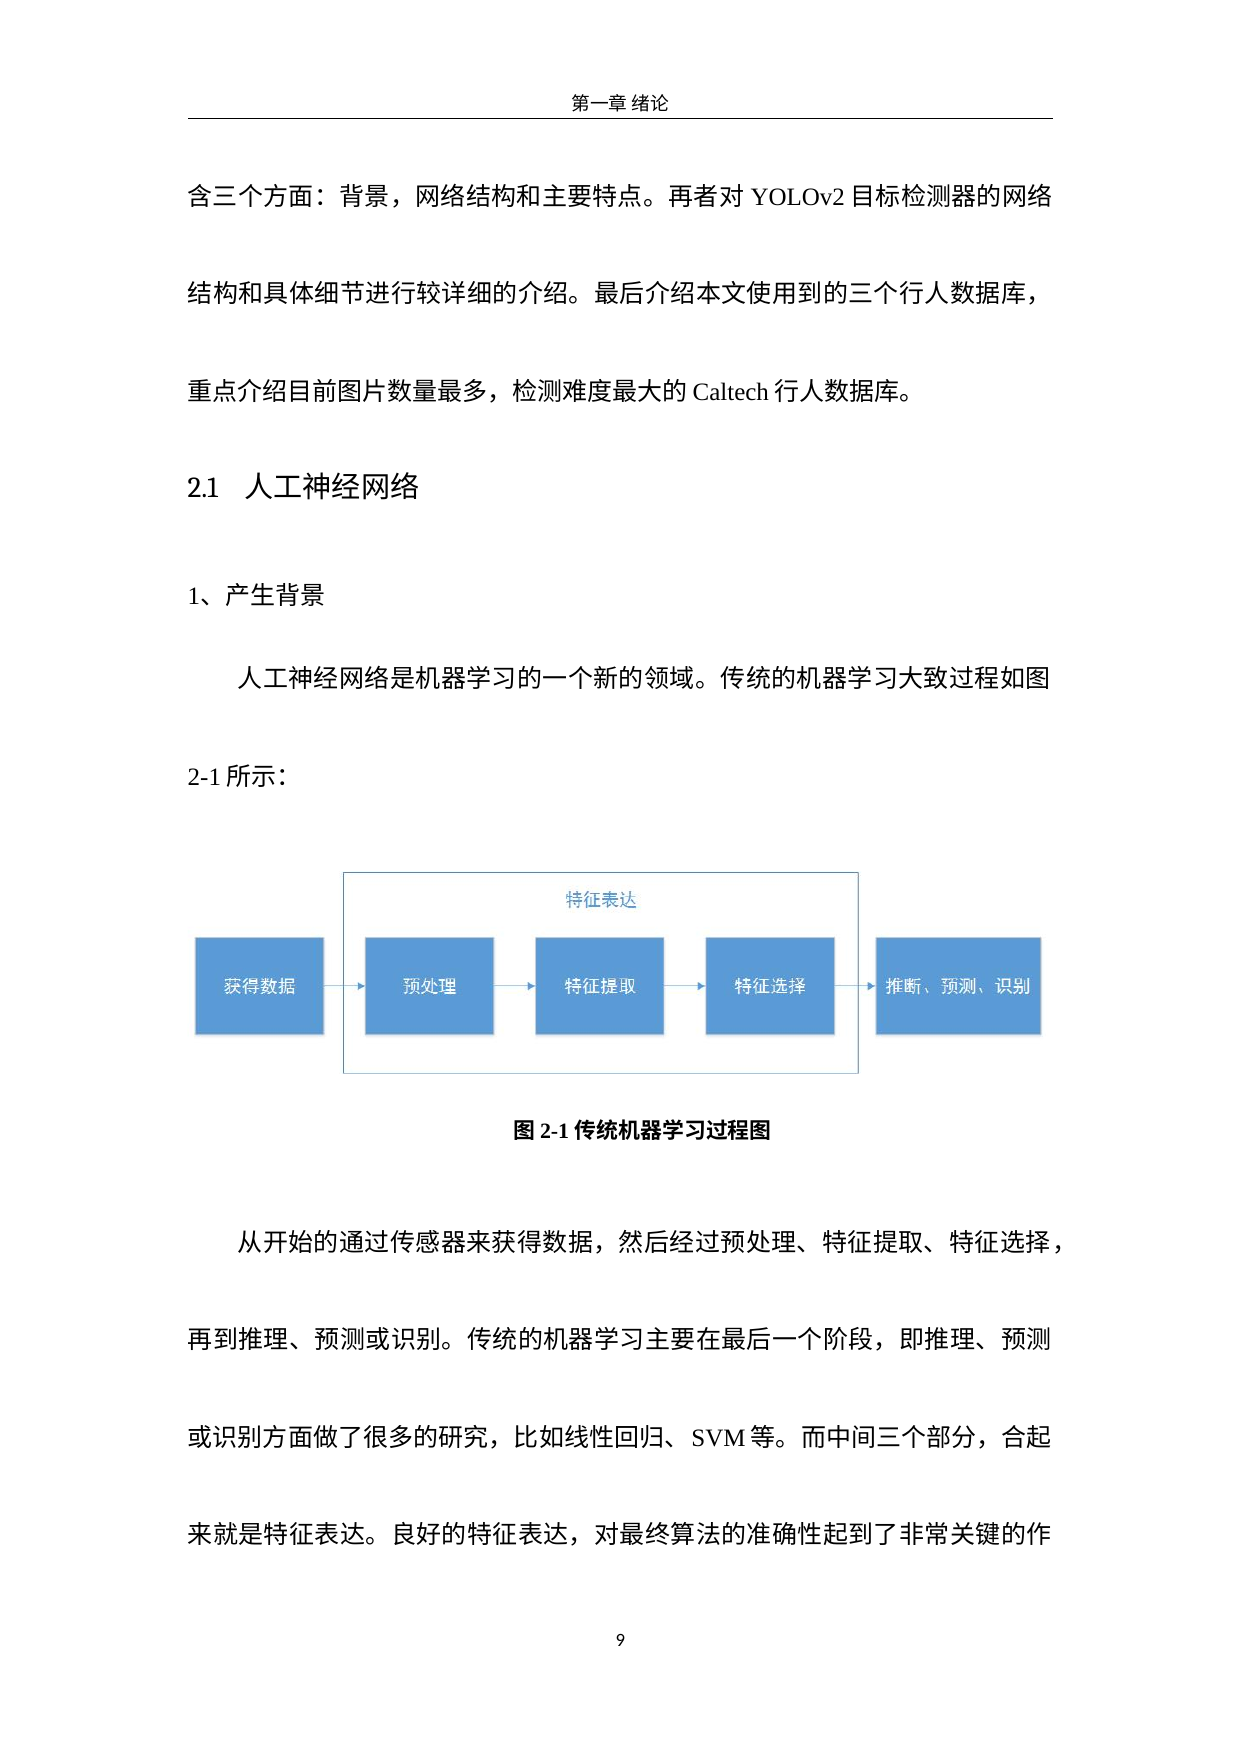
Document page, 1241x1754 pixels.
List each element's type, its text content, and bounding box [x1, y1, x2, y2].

text 图 2-1 传统机器学习过程图 [187, 1112, 1053, 1145]
list 人工神经网络 [187, 453, 1053, 518]
picture [187, 871, 1049, 1074]
text 1、产生背景 [187, 561, 1053, 626]
text 人工神经网络是机器学习的一个新的领域。传统的机器学习大致过程如图2-1所示： [187, 644, 1053, 807]
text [187, 1208, 1053, 1565]
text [187, 162, 1053, 422]
